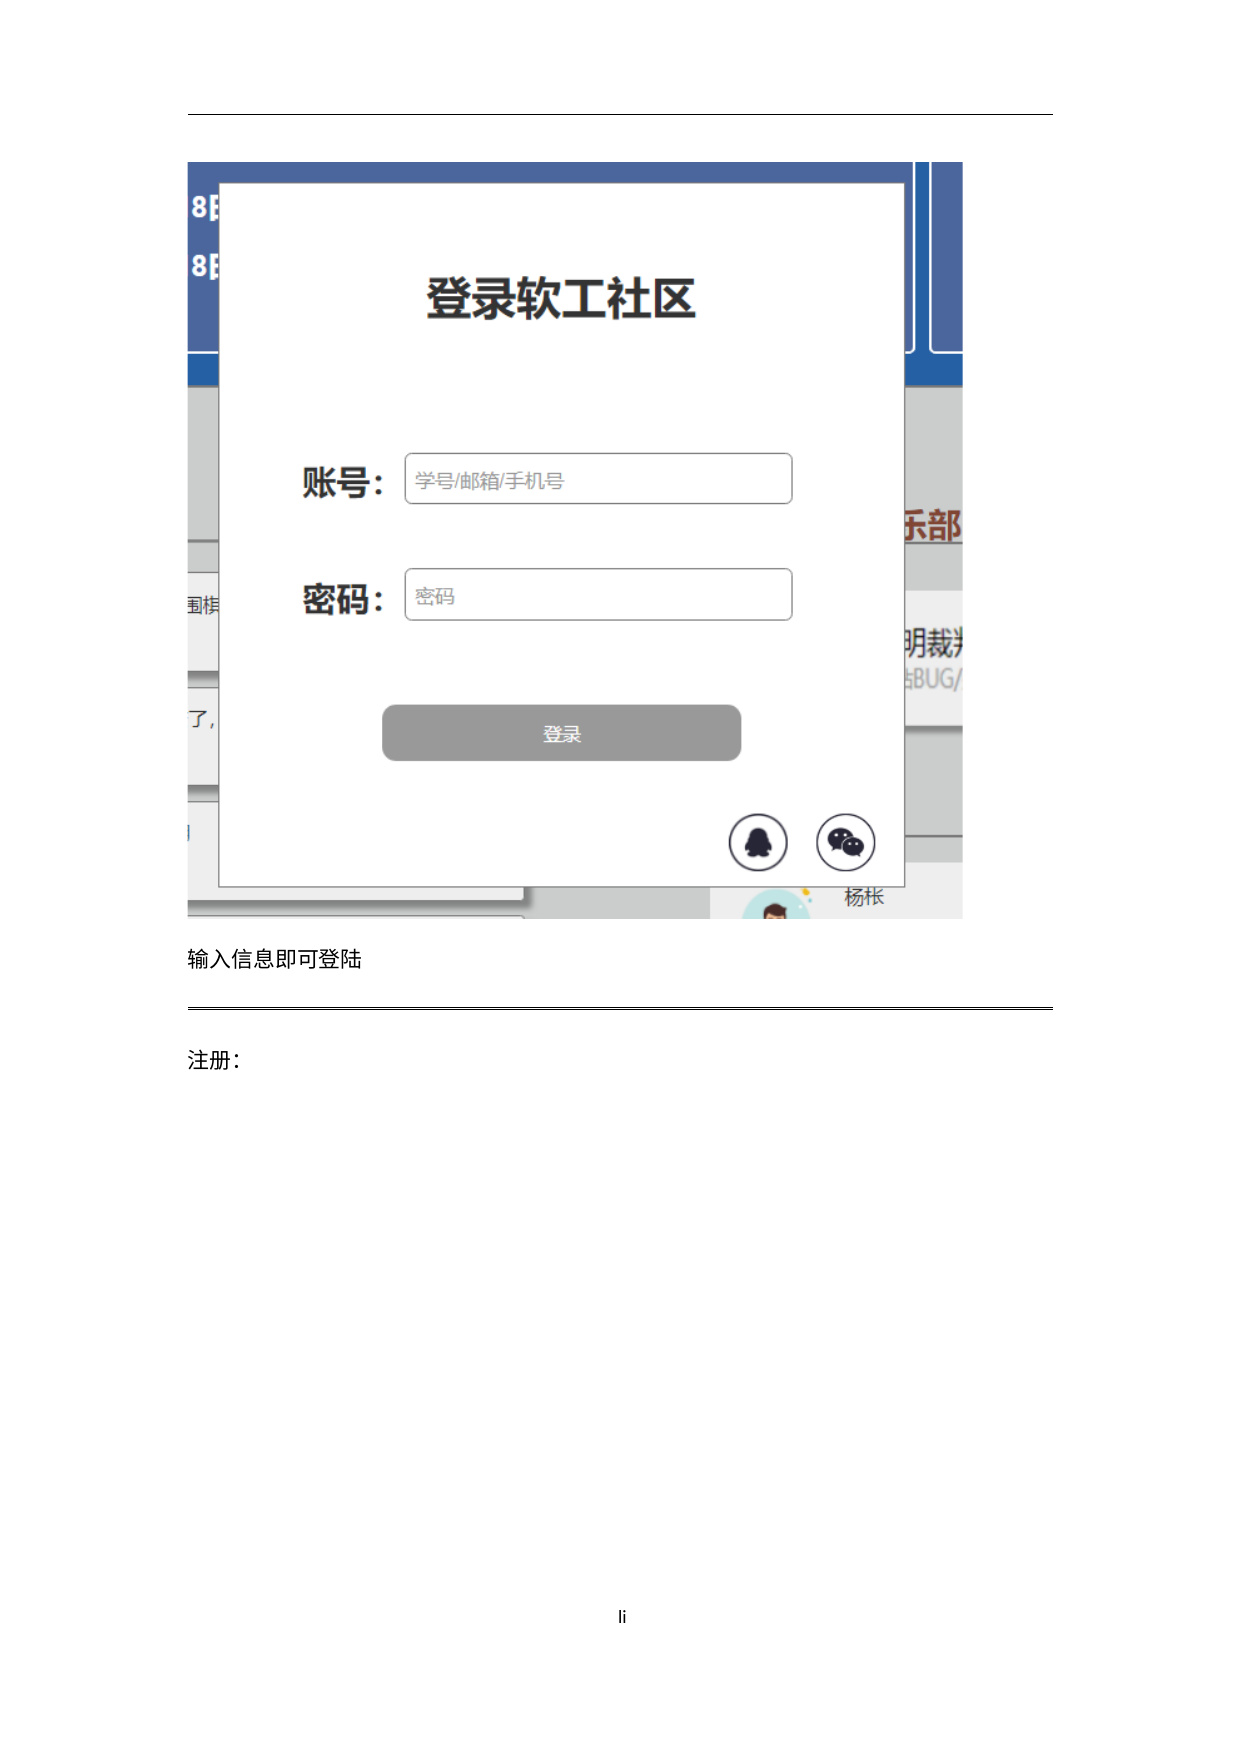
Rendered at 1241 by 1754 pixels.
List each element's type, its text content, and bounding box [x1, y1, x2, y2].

text 注册： [187, 1043, 1053, 1075]
picture [187, 162, 963, 919]
text 输入信息即可登陆 [187, 942, 1053, 974]
